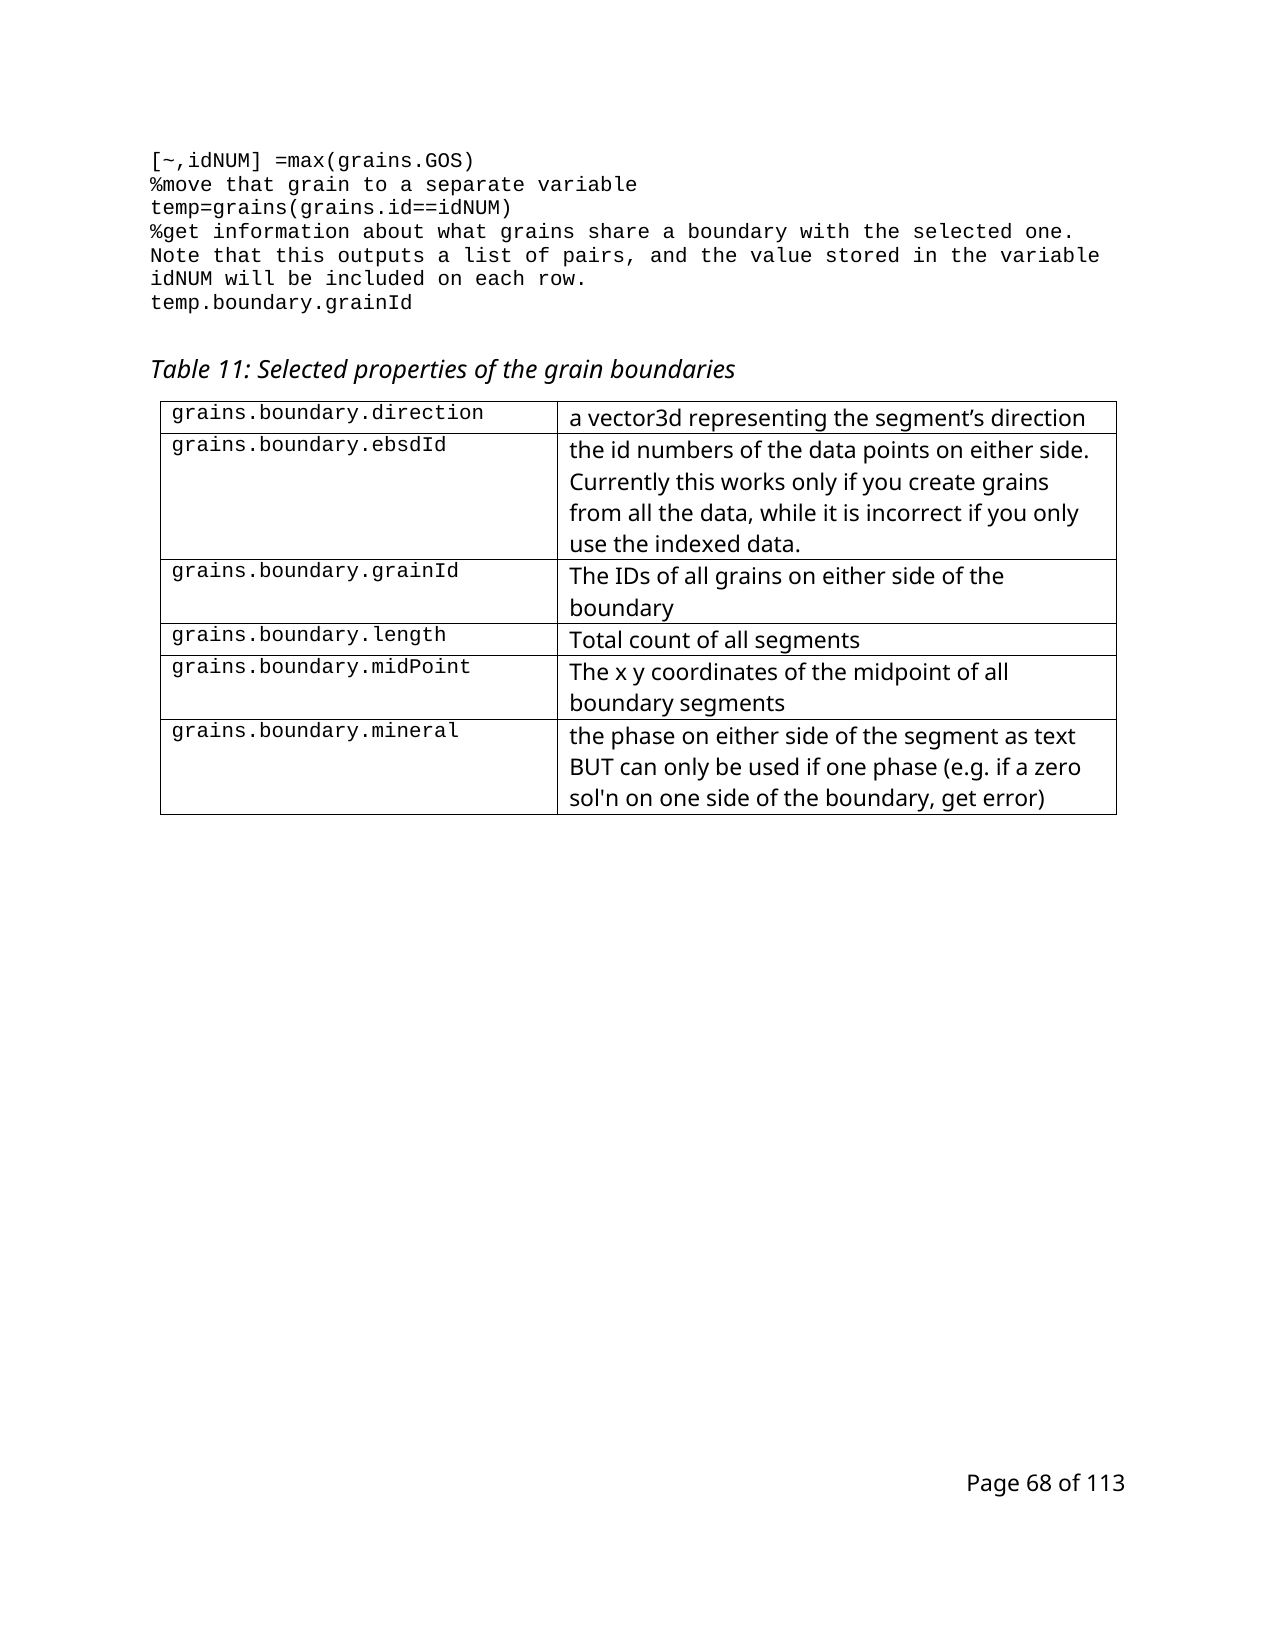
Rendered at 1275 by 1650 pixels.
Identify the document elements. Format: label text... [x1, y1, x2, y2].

table_cell Total count of all segments [558, 624, 1116, 655]
table_header a vector3d representing the segment’s direction [558, 402, 1116, 433]
text %move that grain to a separate variable [150, 174, 1125, 197]
text %get information about what grains share a boundary with the selected one. Note that this outputs a list of pairs, and the value stored in the variable idNUM will be included on each row. [150, 221, 1125, 292]
text Table 11: Selected properties of the grain boundaries [150, 352, 1125, 386]
text temp.boundary.grainId [150, 292, 1125, 316]
table_cell grains.boundary.ebsdId [161, 434, 557, 559]
table_cell the id numbers of the data points on either side. Currently this works only if you create grains from all the data, while it is incorrect if you only use the indexed data. [558, 434, 1116, 559]
table_cell The IDs of all grains on either side of the boundary [558, 560, 1116, 623]
table_cell grains.boundary.midPoint [161, 656, 557, 719]
text [~,idNUM] =max(grains.GOS) [150, 150, 1125, 174]
table_cell grains.boundary.length [161, 624, 557, 655]
table_cell grains.boundary.mineral [161, 720, 557, 813]
table_header grains.boundary.direction [161, 402, 557, 433]
text temp=grains(grains.id==idNUM) [150, 197, 1125, 221]
table_cell the phase on either side of the segment as text BUT can only be used if one phase (e.g. if a zero sol'n on one side of the boundary, get error) [558, 720, 1116, 813]
table_cell The x y coordinates of the midpoint of all boundary segments [558, 656, 1116, 719]
table_cell grains.boundary.grainId [161, 560, 557, 623]
